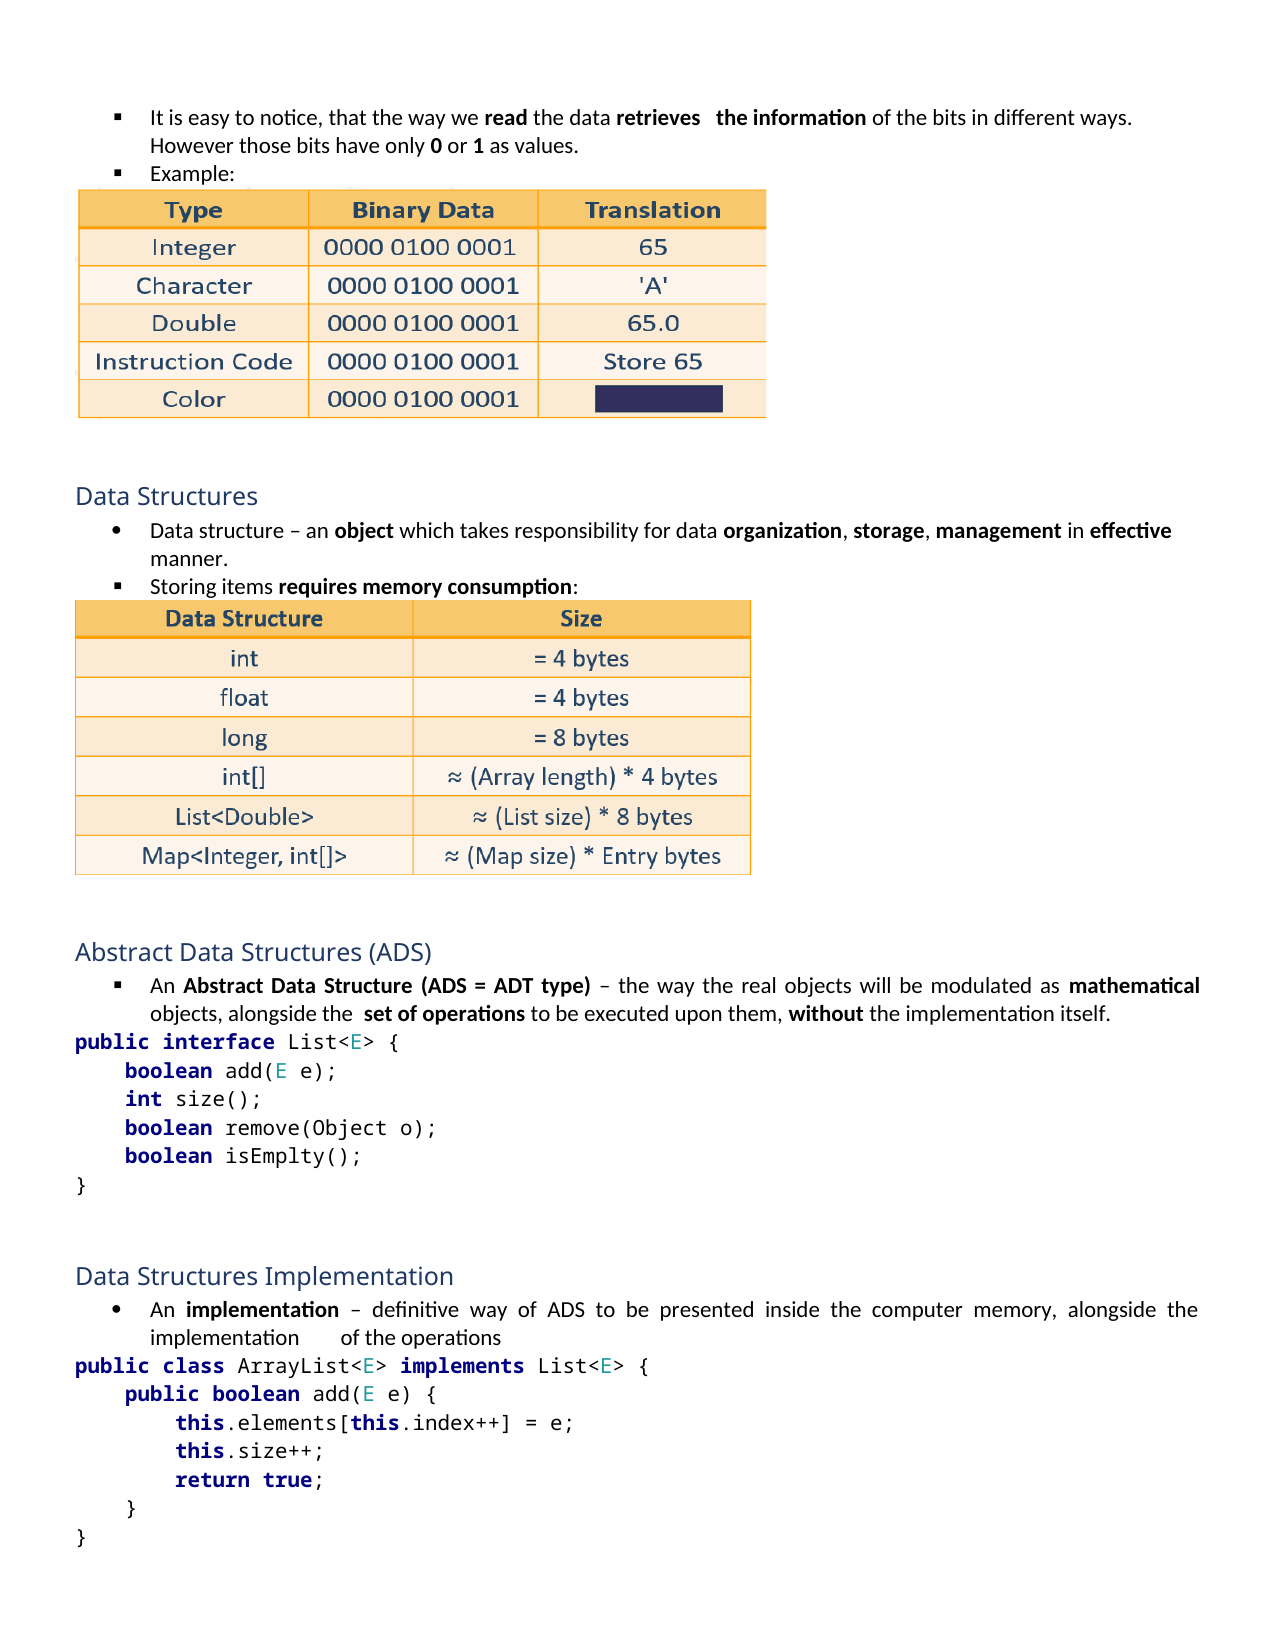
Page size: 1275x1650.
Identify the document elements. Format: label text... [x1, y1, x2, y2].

subtitle Data Structures Implementation [75, 1258, 1200, 1292]
subtitle Abstract Data Structures (ADS) [75, 935, 1200, 969]
text public class ArrayList<E> implements List<E> { public boolean add(E e) { this.elements[this.index++] = e; this.size++; return true; } } [75, 1351, 1200, 1550]
list Storing items requires memory consumption: [112, 572, 1200, 600]
list Data structure – an object which takes responsibility for data organization, storage, management in effective manner. [112, 516, 1200, 572]
list It is easy to notice, that the way we read the data retrieves the information of the bits in different ways. However those bits have only 0 or 1 as values. [112, 103, 1200, 159]
subtitle Data Structures [75, 479, 1200, 513]
list An Abstract Data Structure (ADS = ADT type) – the way the real objects will be modulated as mathematical objects, alongside the set of operations to be executed upon them, without the implementation itself. [112, 971, 1200, 1027]
list An implementation – definitive way of ADS to be presented inside the computer memory, alongside the implementation of the operations [112, 1295, 1200, 1351]
text public interface List<E> { boolean add(E e); int size(); boolean remove(Object o); boolean isEmplty(); } [75, 1027, 1200, 1198]
list Example: [112, 159, 1200, 187]
picture [75, 600, 753, 875]
picture [75, 187, 767, 419]
